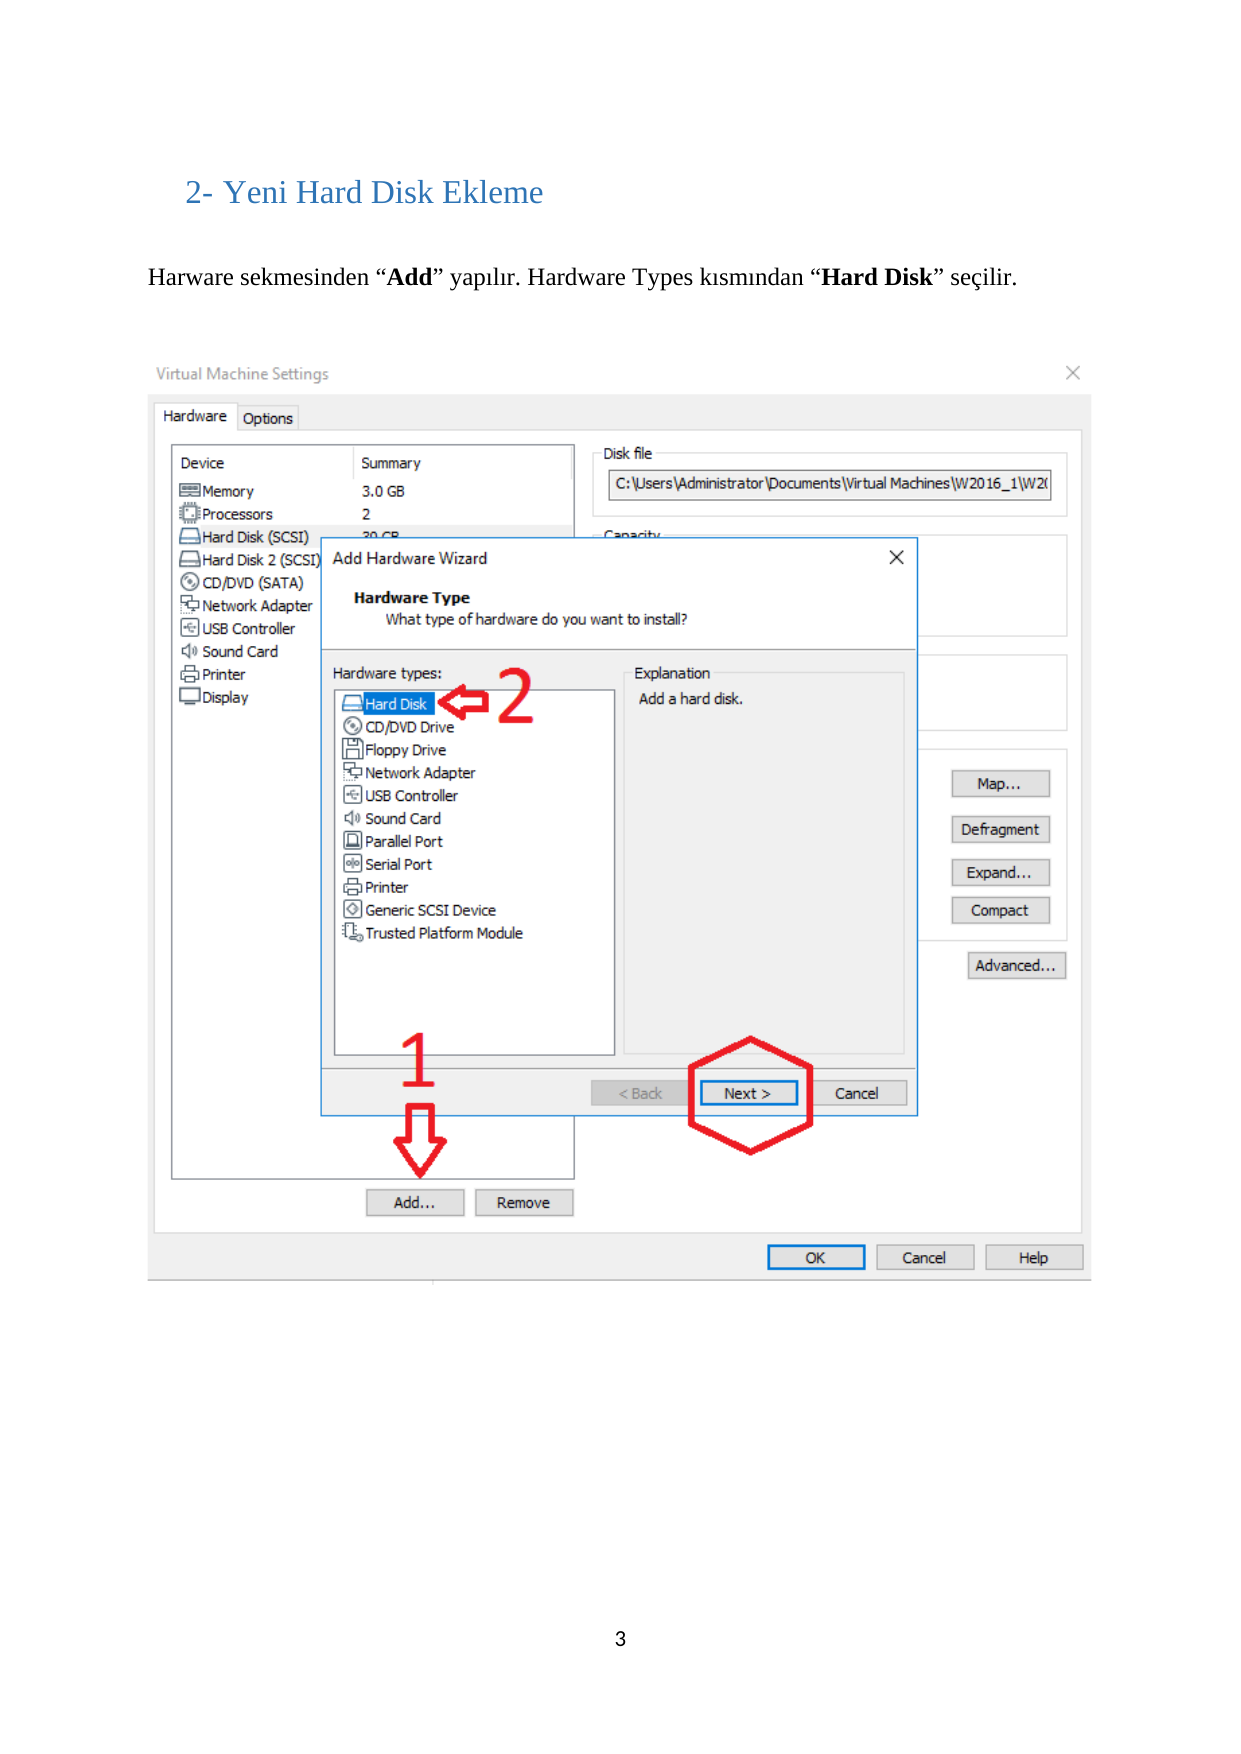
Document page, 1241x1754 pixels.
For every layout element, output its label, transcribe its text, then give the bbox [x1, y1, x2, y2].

subtitle Yeni Hard Disk Ekleme [185, 173, 1093, 211]
picture [147, 354, 1092, 1285]
text Harware sekmesinden “Add” yapılır. Hardware Types kısmından “Hard Disk” seçilir. [148, 262, 1093, 290]
